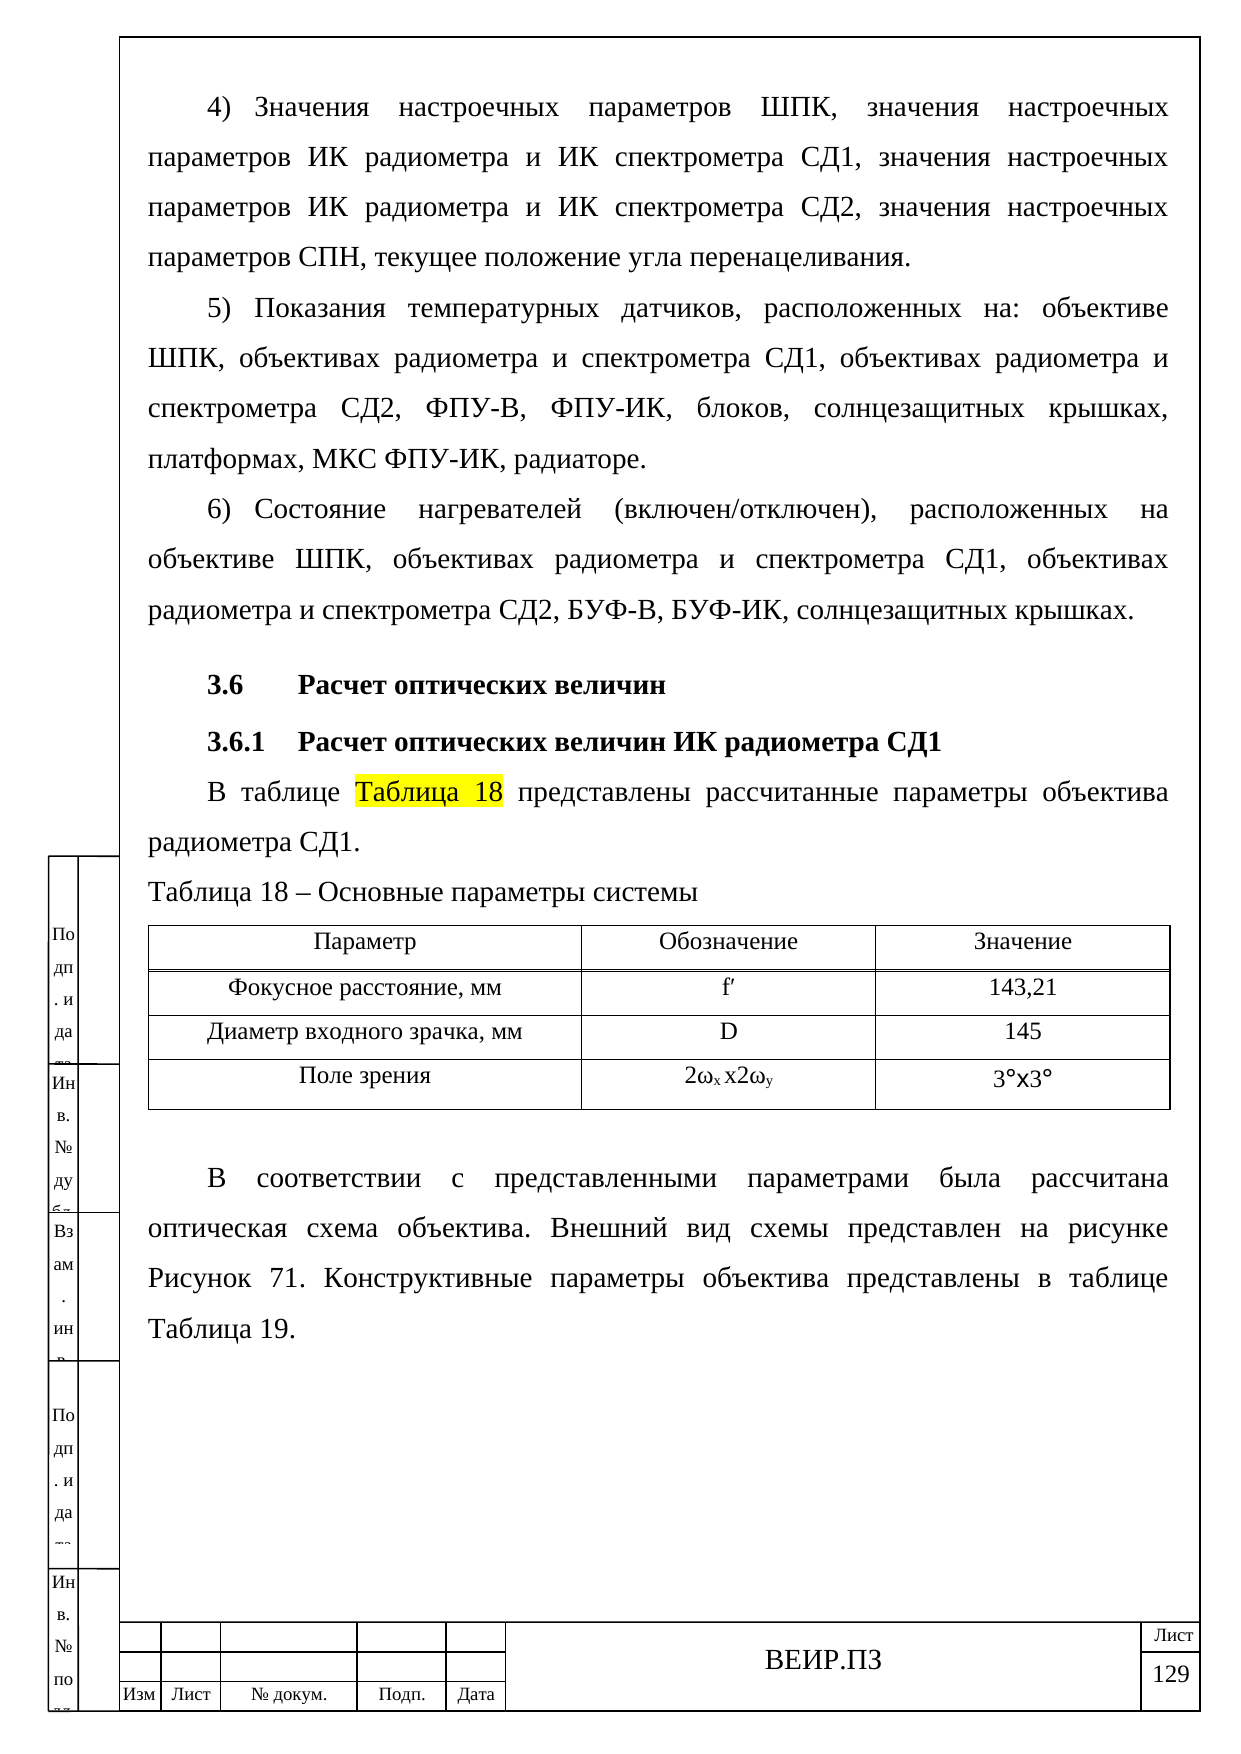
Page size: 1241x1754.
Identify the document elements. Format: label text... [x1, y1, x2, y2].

text Состояние нагревателей (включен/отключен), расположенных на объективе ШПК, объективах радиометра и спектрометра СД1, объективах радиометра и спектрометра СД2, БУФ-В, БУФ-ИК, солнцезащитных крышках. [148, 491, 1169, 625]
table_cell 2ωx x2ωy [582, 1060, 875, 1108]
table_cell 3°х3° [876, 1060, 1169, 1108]
table_cell Диаметр входного зрачка, мм [149, 1016, 581, 1059]
text Показания температурных датчиков, расположенных на: объективе ШПК, объективах радиометра и спектрометра СД1, объективах радиометра и спектрометра СД2, ФПУ-В, ФПУ-ИК, блоков, солнцезащитных крышках, платформах, МКС ФПУ-ИК, радиаторе. [148, 290, 1169, 474]
table_cell f′ [582, 972, 875, 1015]
table_cell Фокусное расстояние, мм [149, 972, 581, 1015]
table_cell Поле зрения [149, 1060, 581, 1108]
table_header Обозначение [582, 926, 875, 969]
table_header Параметр [149, 926, 581, 969]
subtitle Расчет оптических величин [148, 667, 1169, 701]
subtitle Расчет оптических величин ИК радиометра СД1 [148, 724, 1169, 757]
text Таблица 18 – Основные параметры системы [148, 874, 1169, 908]
table_header Значение [876, 926, 1169, 969]
text В таблице Таблица 18 представлены рассчитанные параметры объектива радиометра СД1. [148, 774, 1169, 858]
table_cell D [582, 1016, 875, 1059]
table_cell 143,21 [876, 972, 1169, 1015]
text Значения настроечных параметров ШПК, значения настроечных параметров ИК радиометра и ИК спектрометра СД1, значения настроечных параметров ИК радиометра и ИК спектрометра СД2, значения настроечных параметров СПН, текущее положение угла перенацеливания. [148, 89, 1169, 273]
table_cell 145 [876, 1016, 1169, 1059]
text В соответствии с представленными параметрами была рассчитана оптическая схема объектива. Внешний вид схемы представлен на рисунке Рисунок 71. Конструктивные параметры объектива представлены в таблице Таблица 19. [148, 1160, 1169, 1344]
